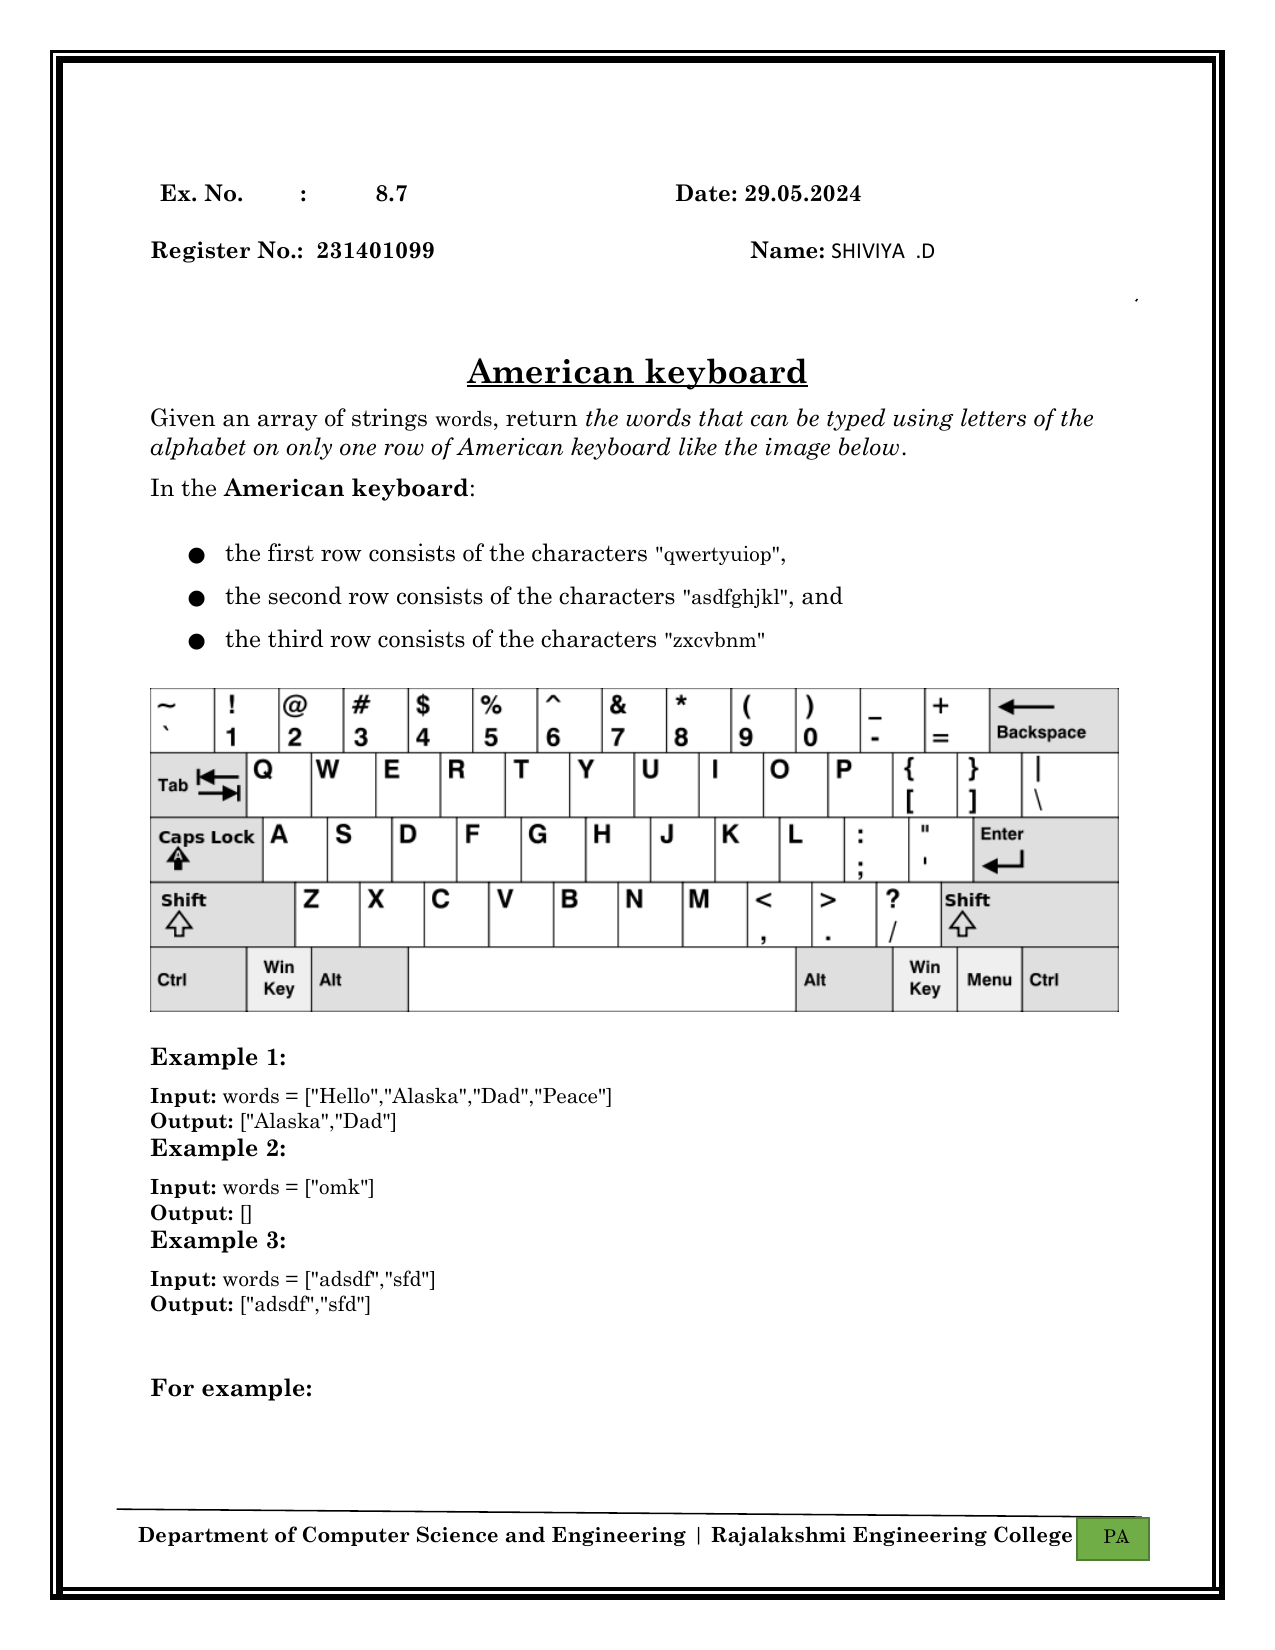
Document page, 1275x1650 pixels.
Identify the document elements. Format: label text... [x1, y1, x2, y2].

text Example 2: [150, 1133, 1125, 1162]
text Input: words = ["adsdf","sfd"] [150, 1266, 1125, 1291]
text Input: words = ["Hello","Alaska","Dad","Peace"] [150, 1083, 1125, 1108]
text In the American keyboard: [150, 473, 1125, 502]
text Output: ["adsdf","sfd"] [150, 1291, 1125, 1316]
picture [150, 688, 1119, 1012]
text For example: [150, 1373, 1125, 1402]
text Example 1: [150, 1041, 1125, 1070]
text American keyboard [150, 350, 1125, 390]
list the second row consists of the characters "asdfghjkl", and [187, 574, 1125, 616]
text Ex. No. : 8.7 Date: 29.05.2024 [150, 179, 1125, 207]
text Output: ["Alaska","Dad"] [150, 1108, 1125, 1133]
text Example 3: [150, 1224, 1125, 1253]
list the third row consists of the characters "zxcvbnm" [187, 616, 1125, 659]
text Given an array of strings words, return the words that can be typed using letters of the alphabet on only one row of American keyboard like the image below. [150, 403, 1125, 461]
list the first row consists of the characters "qwertyuiop", [187, 531, 1125, 574]
text Output: [] [150, 1199, 1125, 1224]
text Register No.: 231401099 Name: SHIVIYA .D [150, 236, 1125, 264]
text Input: words = ["omk"] [150, 1174, 1125, 1199]
